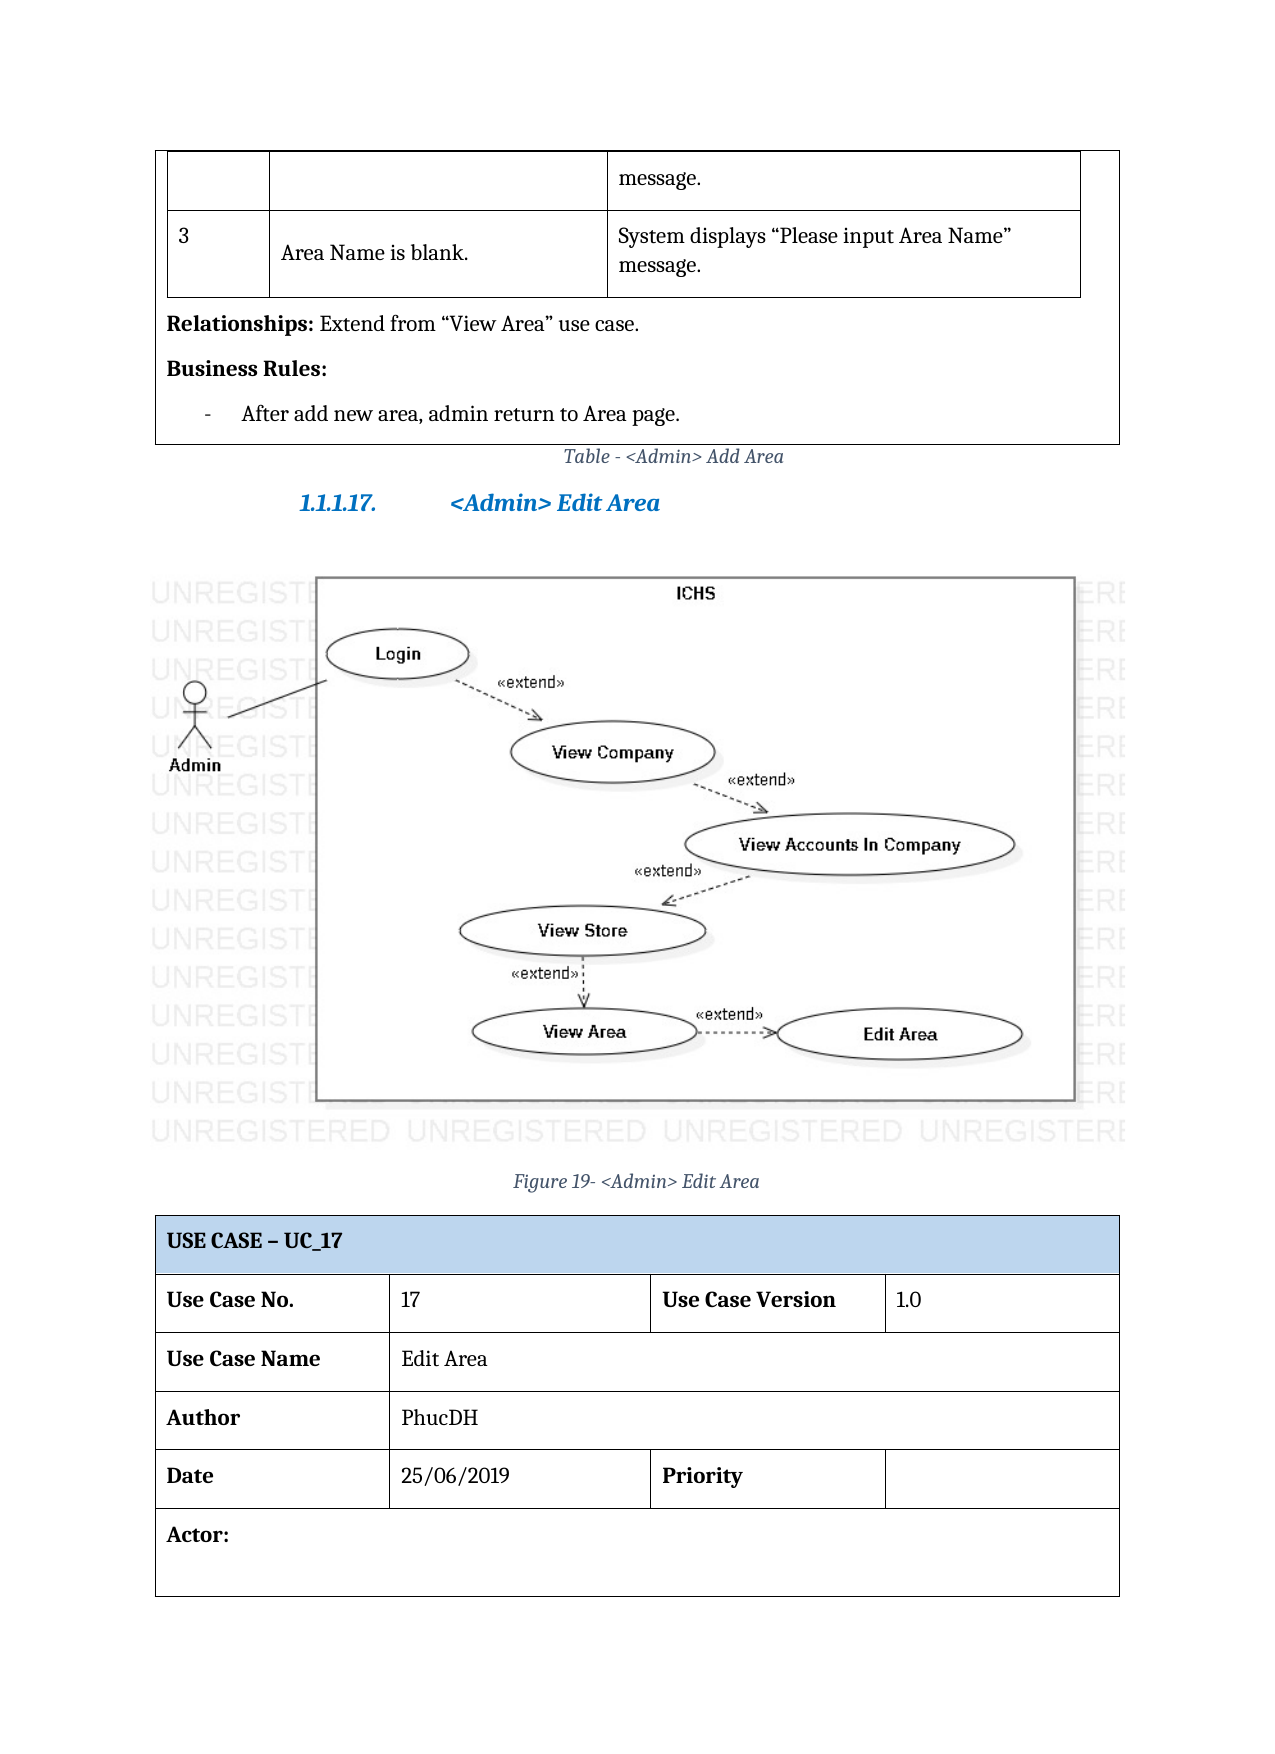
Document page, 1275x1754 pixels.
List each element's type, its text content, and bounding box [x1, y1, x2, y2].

picture [150, 565, 1125, 1152]
table_cell Date [156, 1450, 389, 1508]
table_cell Use Case No. [156, 1275, 389, 1332]
subtitle <Admin> Edit Area [300, 489, 1125, 518]
text Figure 19- <Admin> Edit Area [150, 1170, 1125, 1194]
table_cell PhucDH [390, 1392, 1119, 1449]
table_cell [156, 1509, 1119, 1596]
table_cell Priority [651, 1450, 885, 1508]
table_cell Edit Area [390, 1333, 1119, 1391]
table_cell Use Case Name [156, 1333, 389, 1391]
table_cell 1.0 [886, 1275, 1119, 1332]
text Table - <Admin> Add Area [225, 444, 1125, 468]
table_header USE CASE – UC_17 [156, 1216, 1119, 1273]
table_cell [886, 1450, 1119, 1508]
table_cell Use Case Version [651, 1275, 885, 1332]
table_cell 17 [390, 1275, 650, 1332]
table_cell 25/06/2019 [390, 1450, 650, 1508]
table_cell Author [156, 1392, 389, 1449]
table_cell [156, 151, 1119, 443]
